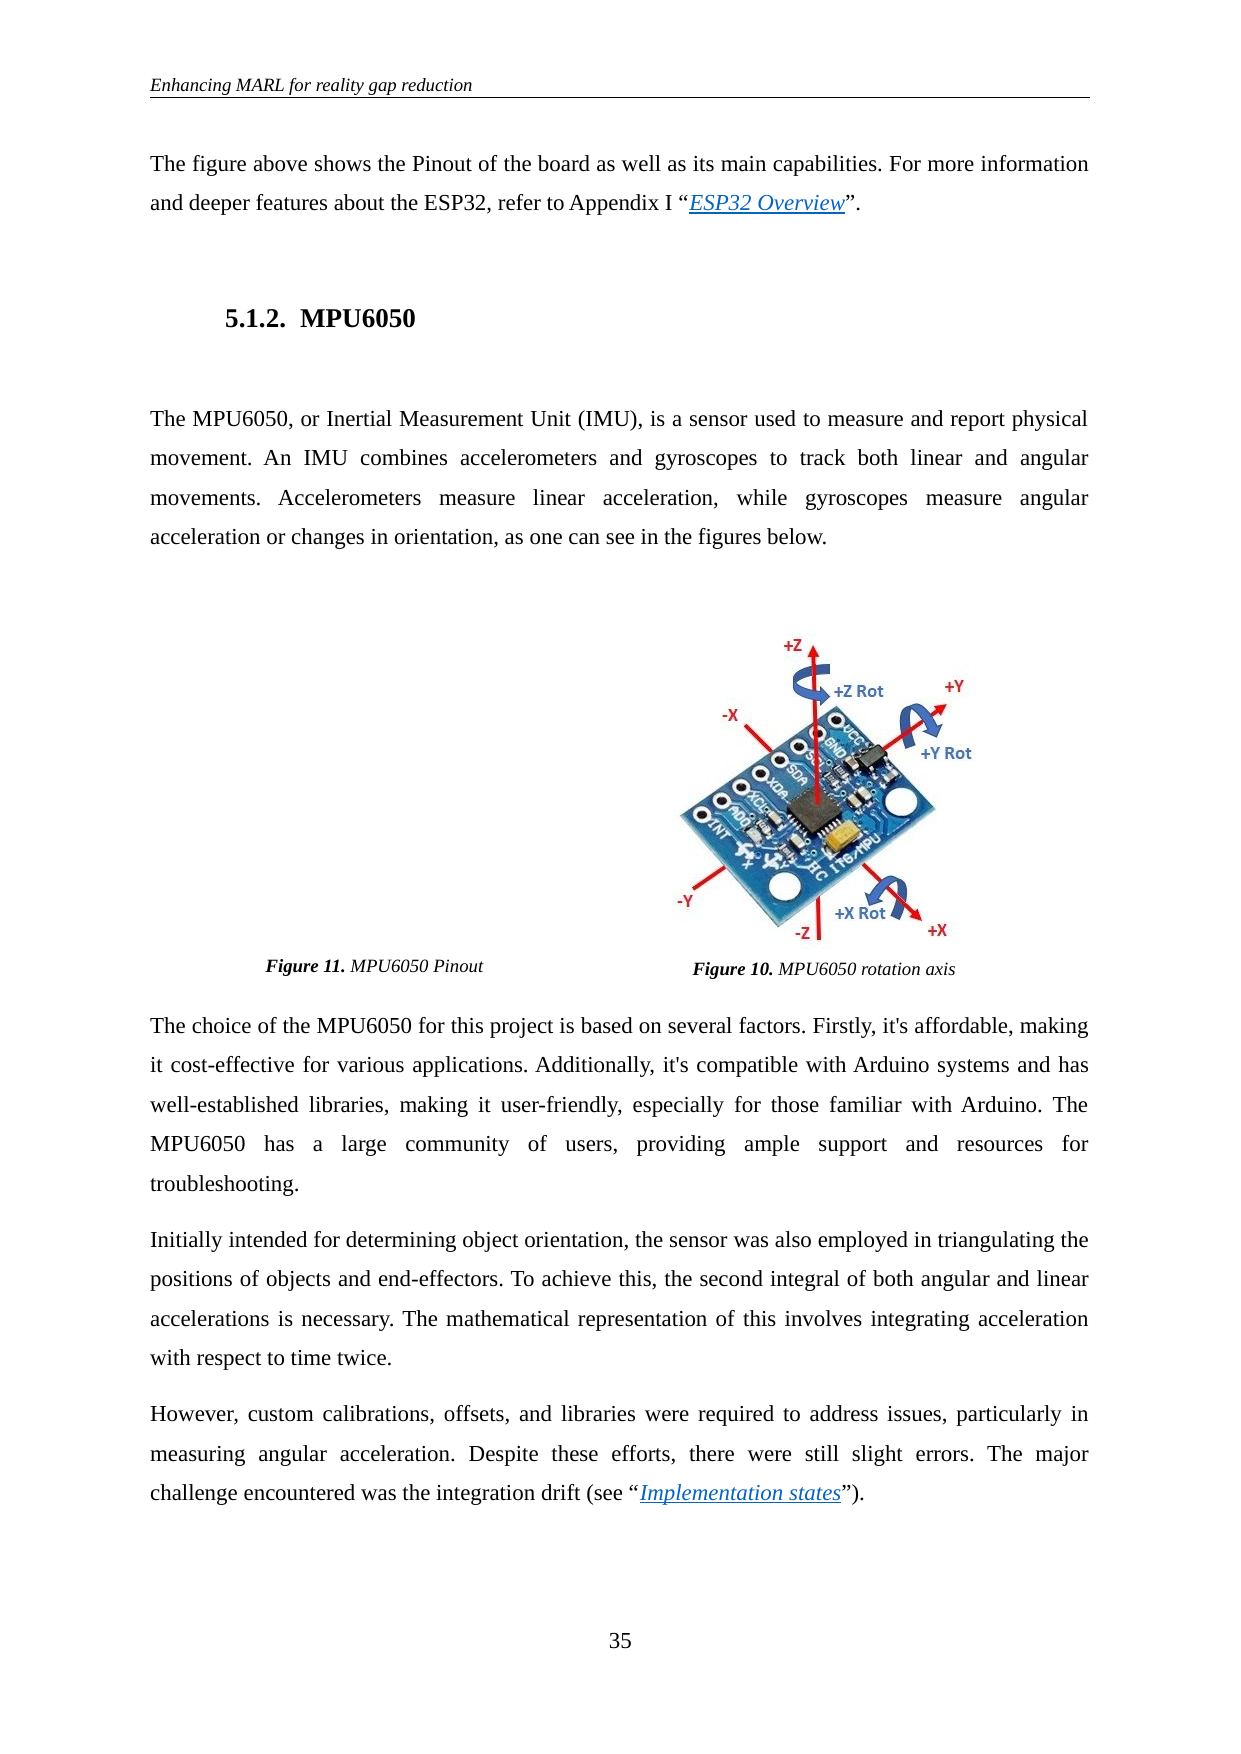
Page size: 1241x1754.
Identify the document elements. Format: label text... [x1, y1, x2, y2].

subtitle MPU6050 [225, 302, 1090, 333]
text However, custom calibrations, offsets, and libraries were required to address issues, particularly in measuring angular acceleration. Despite these efforts, there were still slight errors. The major challenge encountered was the integration drift (see “Implementation states”). [150, 1400, 1090, 1506]
text The MPU6050, or Inertial Measurement Unit (IMU), is a sensor used to measure and report physical movement. An IMU combines accelerometers and gyroscopes to track both linear and angular movements. Accelerometers measure linear acceleration, while gyroscopes measure angular acceleration or changes in orientation, as one can see in the figures below. [150, 404, 1090, 549]
text The choice of the MPU6050 for this project is based on several factors. Firstly, it's affordable, making it cost-effective for various applications. Additionally, it's compatible with Arduino systems and has well-established libraries, making it user-friendly, especially for those familiar with Arduino. The MPU6050 has a large community of users, providing ample support and resources for troubleshooting. [150, 1012, 1090, 1196]
text Initially intended for determining object orientation, the sensor was also employed in triangulating the positions of objects and end-effectors. To achieve this, the second integral of both angular and linear accelerations is necessary. The mathematical representation of this involves integrating acceleration with respect to time twice. [150, 1226, 1090, 1371]
picture [672, 633, 977, 949]
text The figure above shows the Pinout of the board as well as its main capabilities. For more information and deeper features about the ESP32, refer to Appendix I “ESP32 Overview”. [150, 150, 1090, 216]
